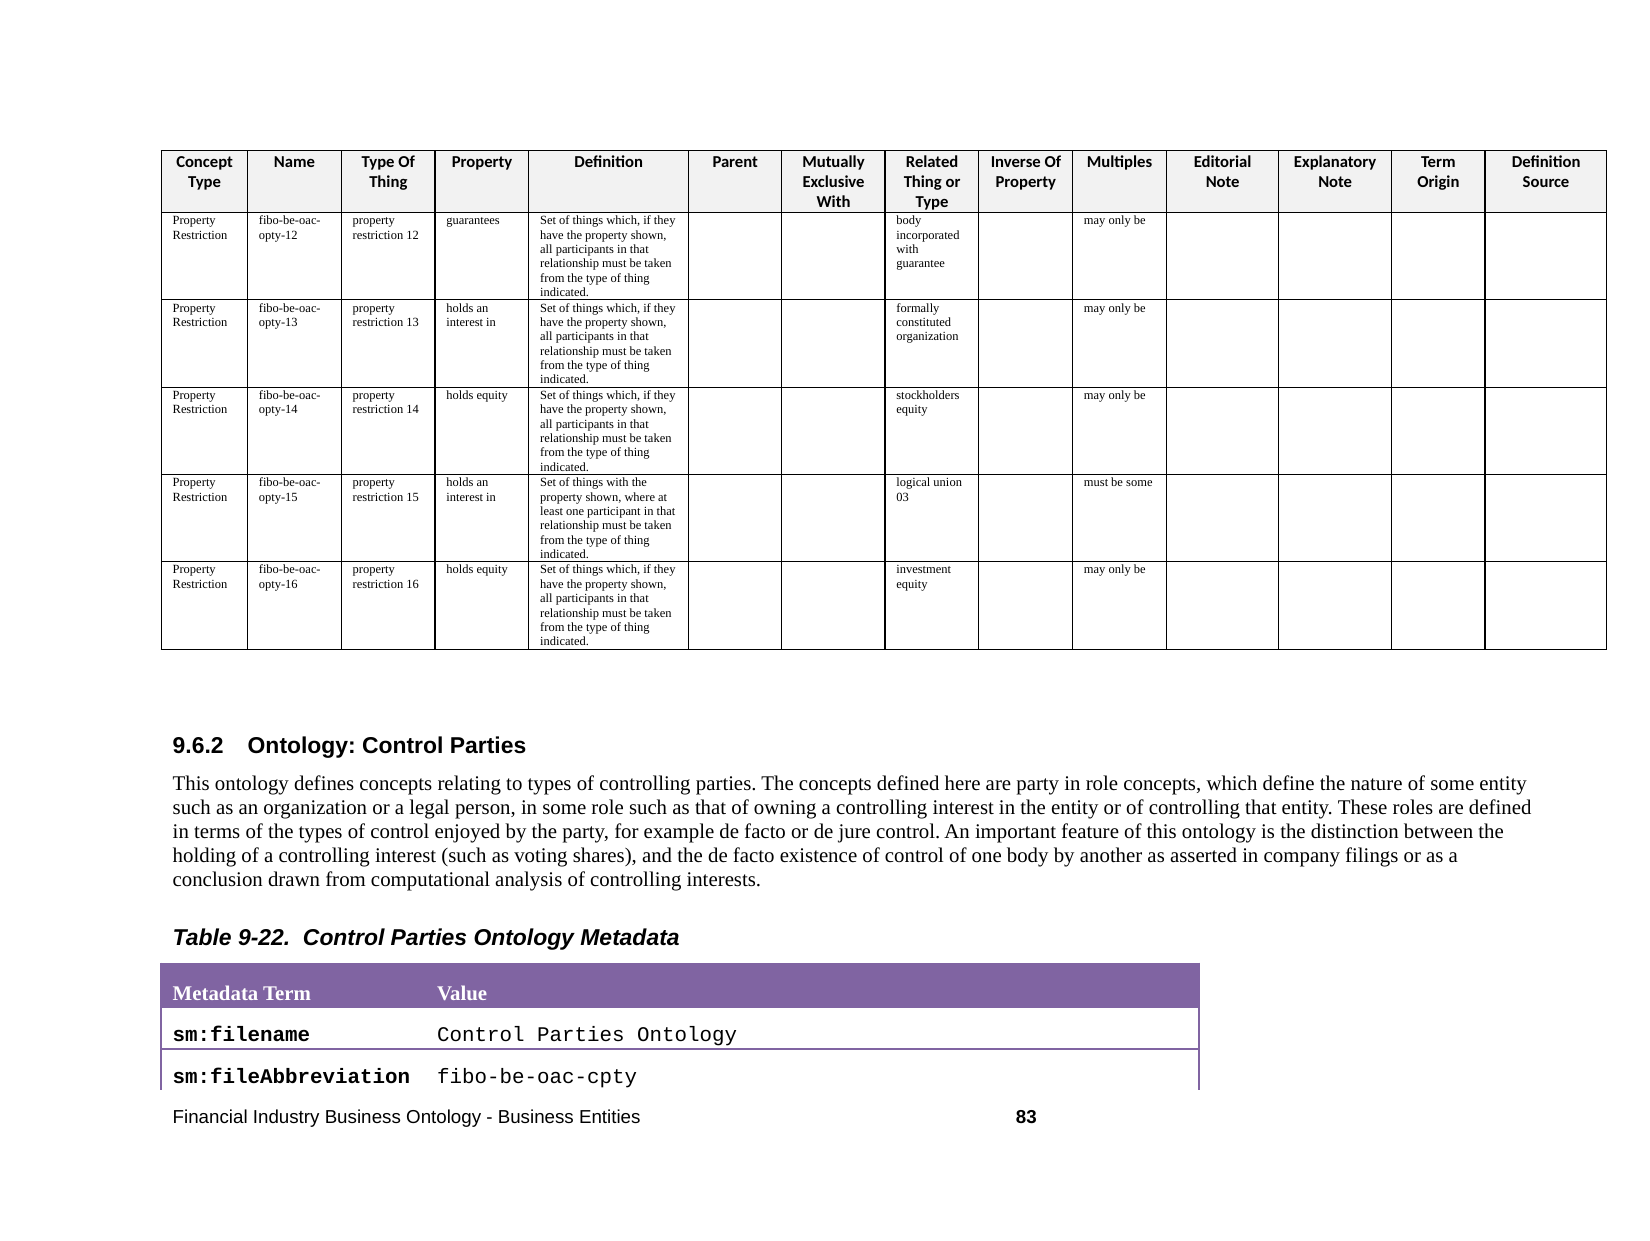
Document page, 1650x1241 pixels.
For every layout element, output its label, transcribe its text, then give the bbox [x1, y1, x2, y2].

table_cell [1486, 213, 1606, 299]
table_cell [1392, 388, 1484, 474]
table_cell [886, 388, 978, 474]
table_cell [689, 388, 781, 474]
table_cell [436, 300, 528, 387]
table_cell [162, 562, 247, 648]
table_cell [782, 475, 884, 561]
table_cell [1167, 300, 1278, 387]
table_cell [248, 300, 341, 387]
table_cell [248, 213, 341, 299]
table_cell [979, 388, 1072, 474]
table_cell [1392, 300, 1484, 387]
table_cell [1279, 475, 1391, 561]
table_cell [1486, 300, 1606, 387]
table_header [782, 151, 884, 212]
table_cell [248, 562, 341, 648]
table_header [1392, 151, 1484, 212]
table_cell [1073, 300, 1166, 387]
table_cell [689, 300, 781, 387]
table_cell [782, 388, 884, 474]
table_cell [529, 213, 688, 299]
text Table 9-22. Control Parties Ontology Metadata [172, 924, 1537, 951]
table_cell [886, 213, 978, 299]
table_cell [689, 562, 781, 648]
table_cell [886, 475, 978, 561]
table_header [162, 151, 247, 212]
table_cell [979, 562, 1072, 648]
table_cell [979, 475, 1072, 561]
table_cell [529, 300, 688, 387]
subtitle 9.6.2 Ontology: Control Parties [172, 732, 1537, 758]
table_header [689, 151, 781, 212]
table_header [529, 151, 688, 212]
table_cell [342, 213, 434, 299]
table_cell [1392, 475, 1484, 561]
text This ontology defines concepts relating to types of controlling parties. The concepts defined here are party in role concepts, which define the nature of some entity such as an organization or a legal person, in some role such as that of owning a controlling interest in the entity or of controlling that entity. These roles are defined in terms of the types of control enjoyed by the party, for example de facto or de jure control. An important feature of this ontology is the distinction between the holding of a controlling interest (such as voting shares), and the de facto existence of control of one body by another as asserted in company filings or as a conclusion drawn from computational analysis of controlling interests. [172, 771, 1537, 891]
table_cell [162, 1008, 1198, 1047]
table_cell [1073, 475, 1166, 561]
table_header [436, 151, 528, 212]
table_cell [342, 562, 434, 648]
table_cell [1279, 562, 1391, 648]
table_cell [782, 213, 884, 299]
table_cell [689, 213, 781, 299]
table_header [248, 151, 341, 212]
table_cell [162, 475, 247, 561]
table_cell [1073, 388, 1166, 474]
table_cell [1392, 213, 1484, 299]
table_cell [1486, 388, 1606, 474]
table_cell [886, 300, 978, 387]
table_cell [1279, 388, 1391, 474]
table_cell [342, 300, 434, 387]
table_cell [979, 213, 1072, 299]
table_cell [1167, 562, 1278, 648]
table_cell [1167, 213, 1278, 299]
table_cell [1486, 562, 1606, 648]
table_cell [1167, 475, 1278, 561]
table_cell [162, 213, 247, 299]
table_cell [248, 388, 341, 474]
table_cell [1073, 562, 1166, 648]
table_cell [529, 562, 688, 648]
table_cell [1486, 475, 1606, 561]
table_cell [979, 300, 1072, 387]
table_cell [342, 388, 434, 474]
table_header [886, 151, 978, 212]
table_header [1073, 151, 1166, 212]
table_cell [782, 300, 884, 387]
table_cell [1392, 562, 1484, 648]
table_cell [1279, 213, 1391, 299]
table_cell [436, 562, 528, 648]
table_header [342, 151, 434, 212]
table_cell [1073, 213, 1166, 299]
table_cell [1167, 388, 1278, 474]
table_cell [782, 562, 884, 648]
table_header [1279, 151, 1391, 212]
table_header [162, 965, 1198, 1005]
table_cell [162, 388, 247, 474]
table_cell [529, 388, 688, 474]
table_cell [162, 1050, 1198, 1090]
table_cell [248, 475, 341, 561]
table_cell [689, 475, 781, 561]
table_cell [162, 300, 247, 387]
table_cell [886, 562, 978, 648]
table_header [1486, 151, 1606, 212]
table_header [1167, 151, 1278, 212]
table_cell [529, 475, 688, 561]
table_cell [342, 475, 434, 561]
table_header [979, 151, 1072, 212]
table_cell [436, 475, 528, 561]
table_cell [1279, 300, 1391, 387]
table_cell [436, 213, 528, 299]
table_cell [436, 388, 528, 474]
